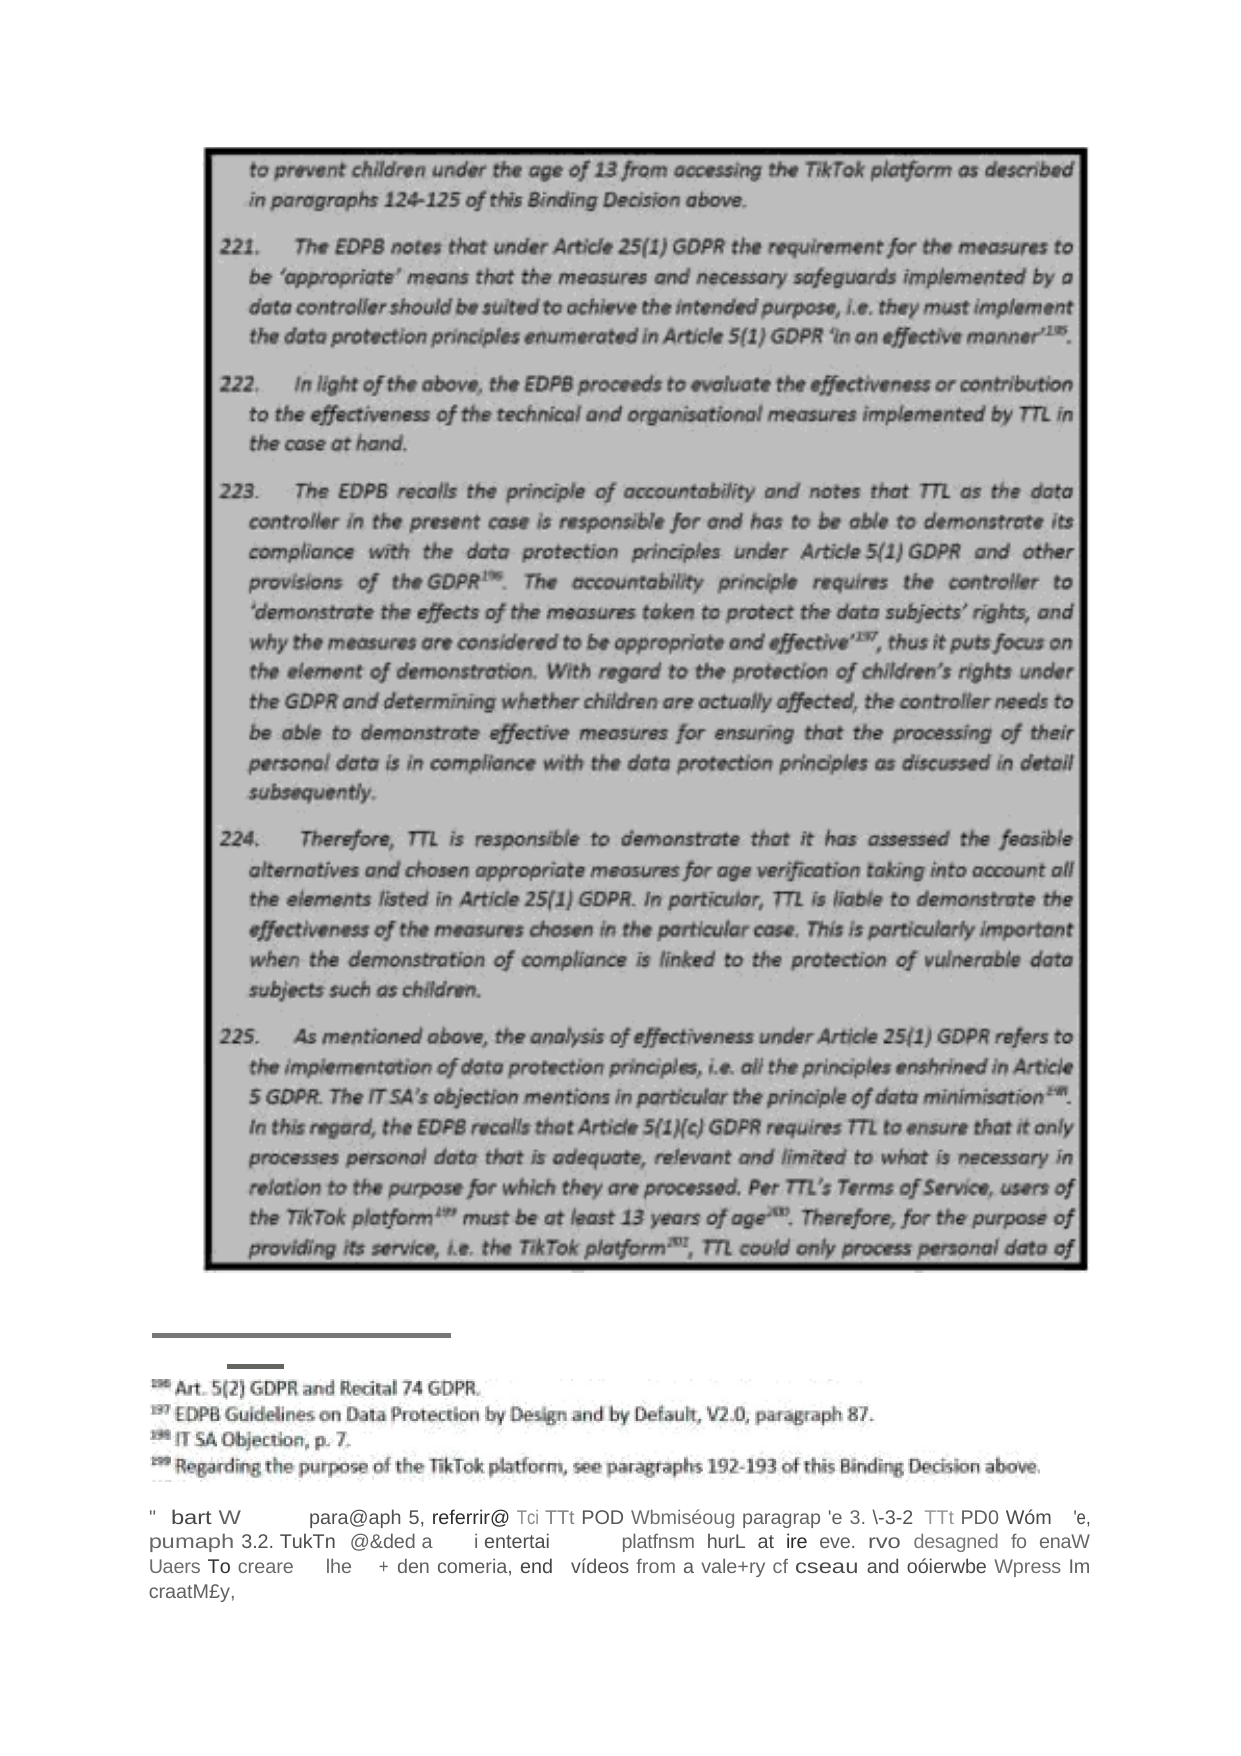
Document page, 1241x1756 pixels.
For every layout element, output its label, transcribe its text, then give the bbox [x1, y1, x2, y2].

text " bart W para@aph 5, referrir@ Tci TTt POD Wbmiséoug paragrap 'e 3. \-3-2 TTt PD0 Wóm 'e, pumaph 3.2. TukTn @&ded a i entertai platfnsm hurL at ire eve. rvo desagned fo enaW Uaers To creare lhe + den comeria, end vídeos from a vale+ry cf cseau and oóierwbe Wpress Im craatM£y, [148, 1398, 1090, 1603]
picture [202, 147, 1090, 1273]
picture [150, 1379, 1040, 1398]
